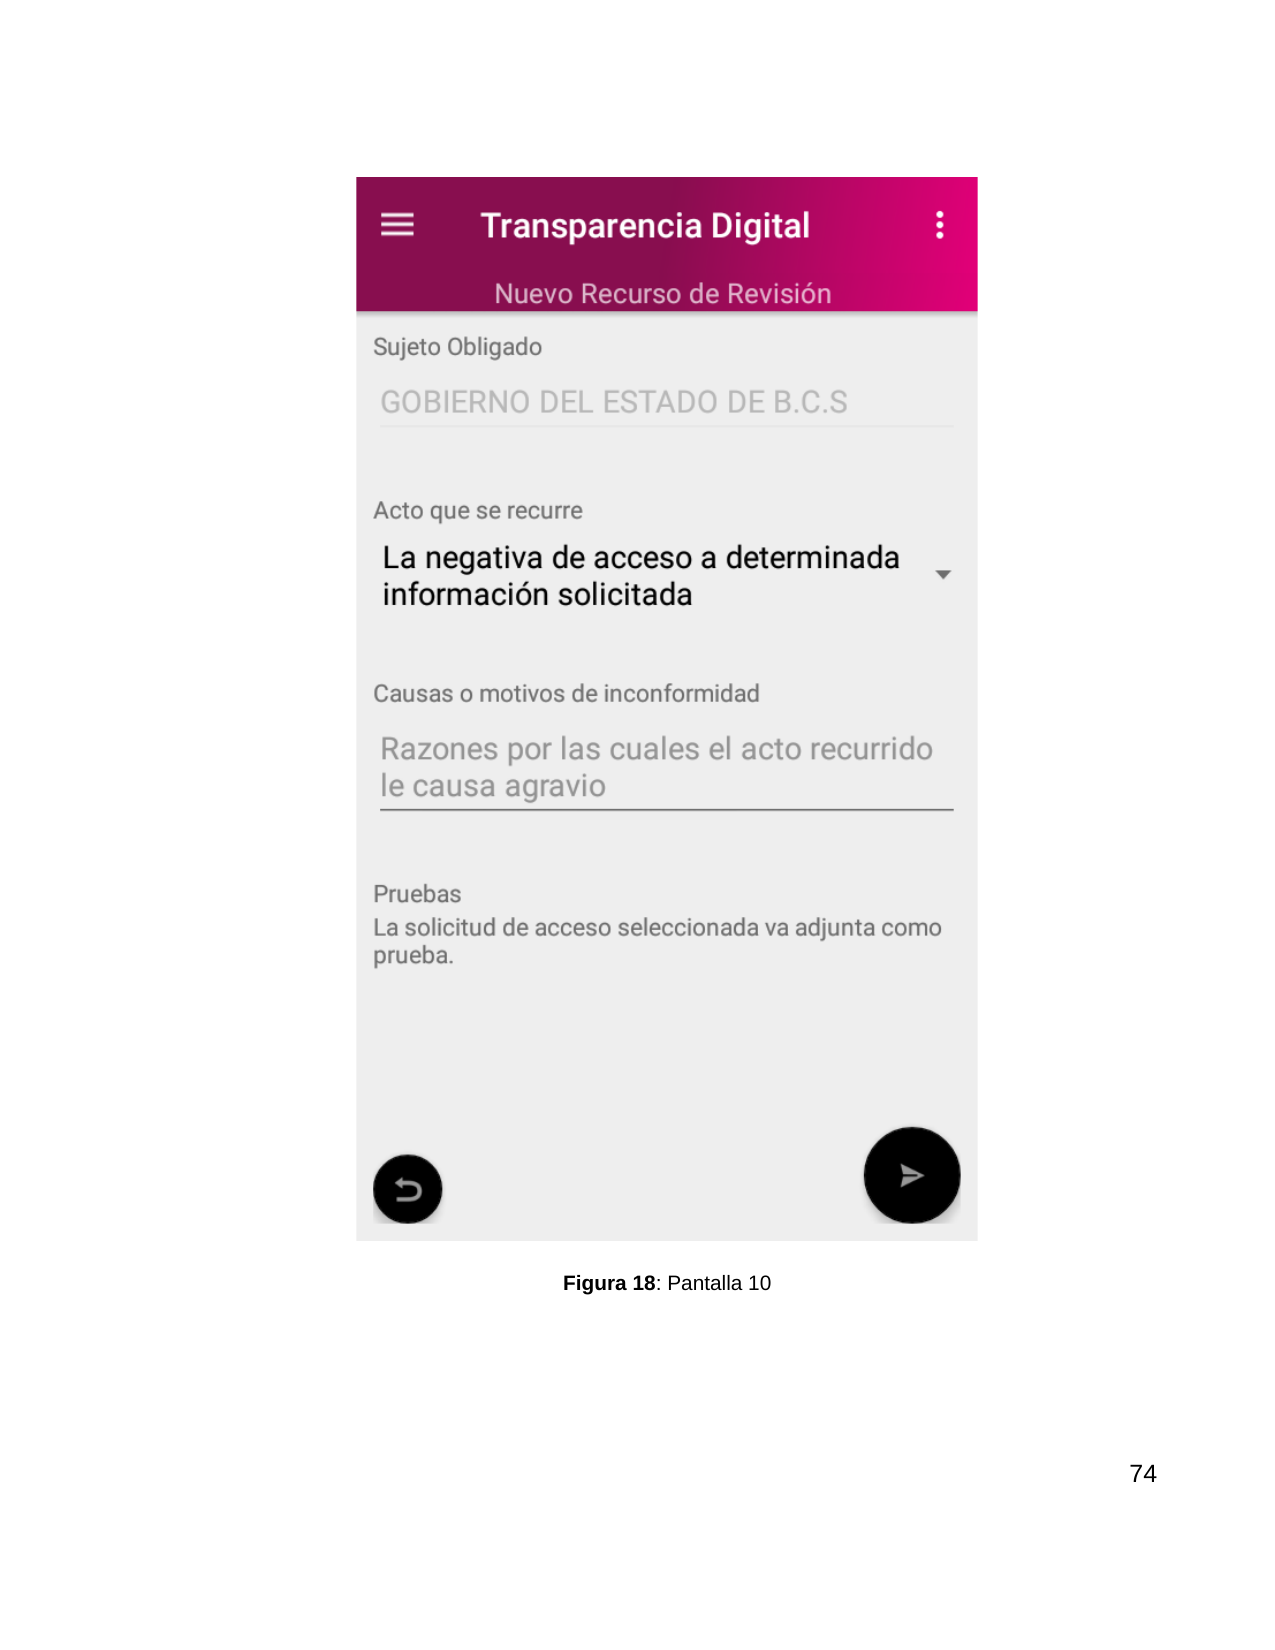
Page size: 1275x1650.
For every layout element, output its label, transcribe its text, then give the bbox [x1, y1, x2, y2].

picture [356, 177, 978, 1241]
text Figura 18: Pantalla 10 [177, 1271, 1157, 1295]
